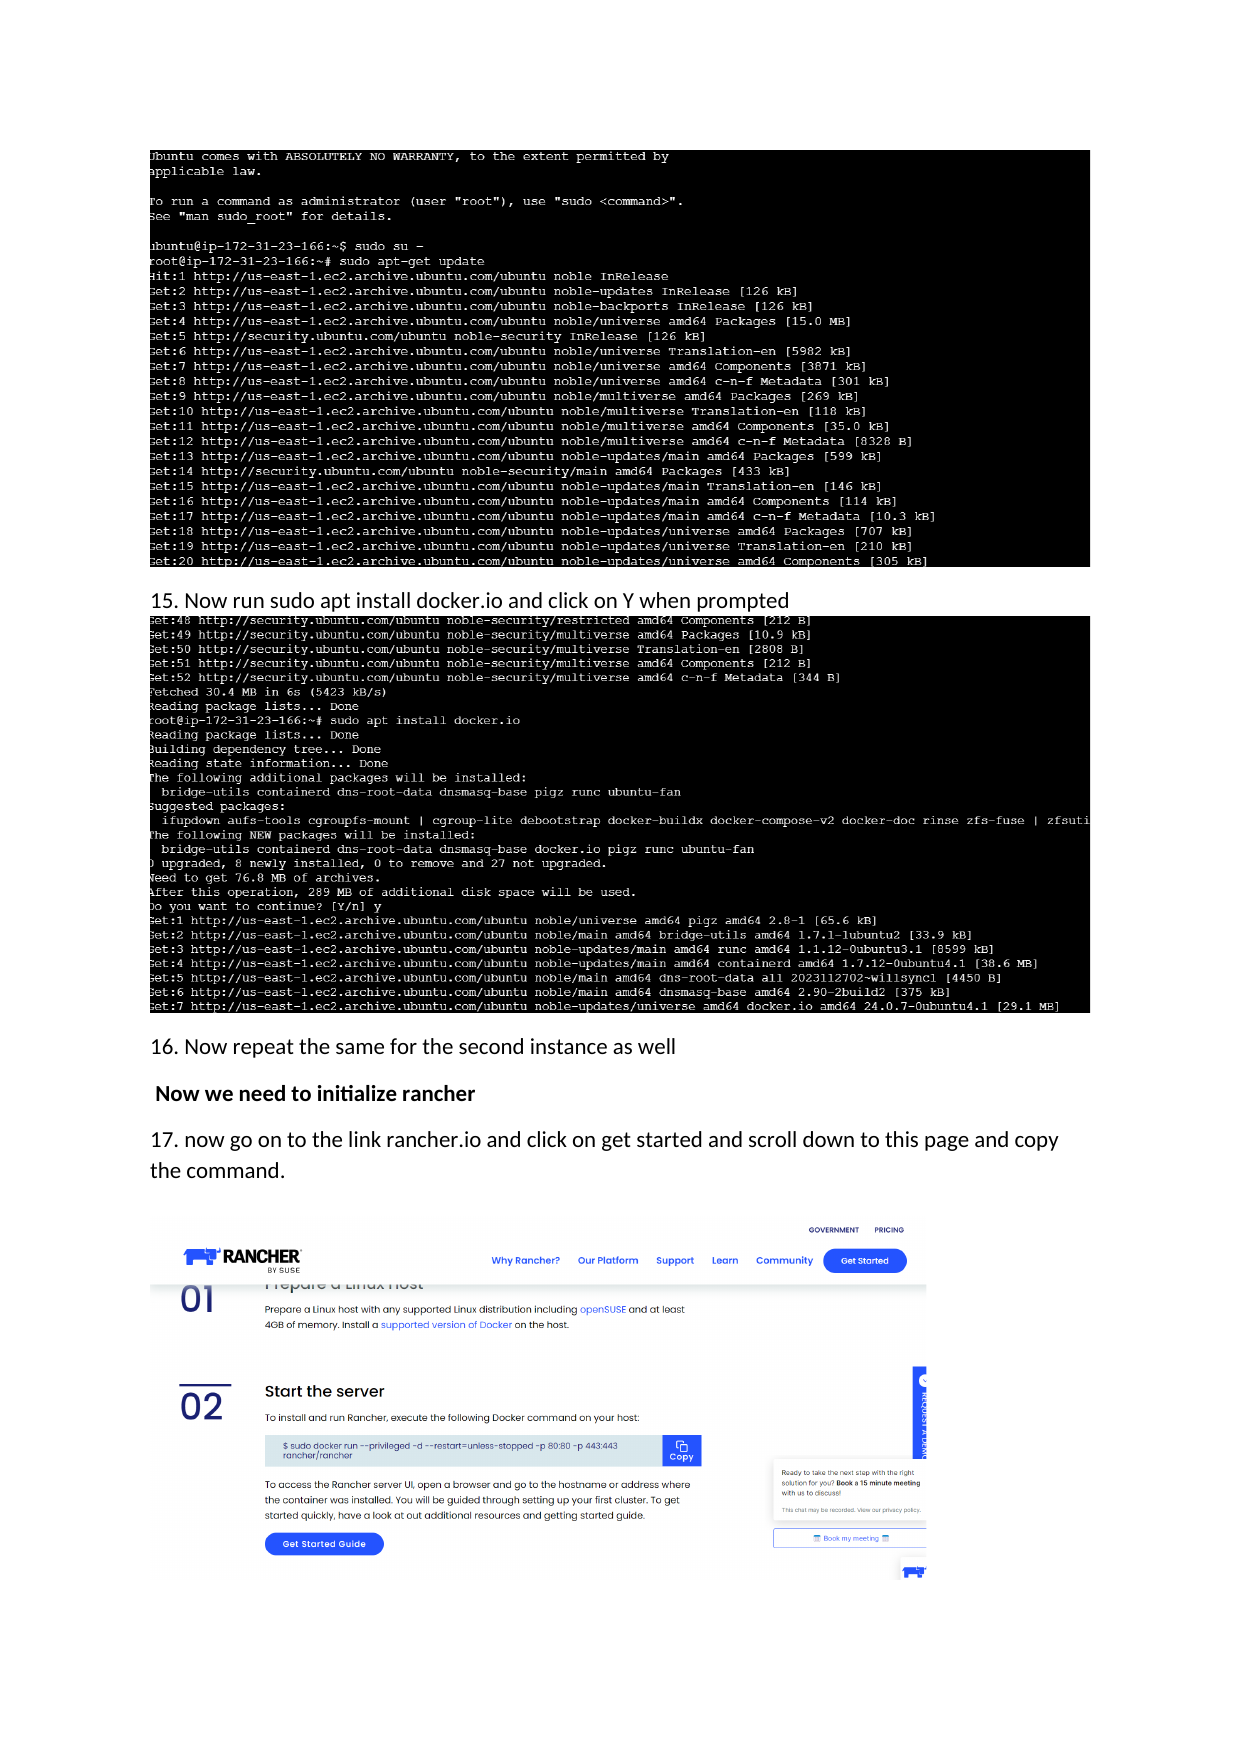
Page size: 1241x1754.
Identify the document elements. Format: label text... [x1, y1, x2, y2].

text 15. Now run sudo apt install docker.io and click on Y when prompted [150, 586, 1090, 616]
picture [150, 1216, 927, 1580]
picture [150, 150, 1091, 567]
picture [150, 616, 1091, 1013]
text Now we need to initialize rancher [150, 1079, 1090, 1107]
text 16. Now repeat the same for the second instance as well [150, 1032, 1090, 1060]
